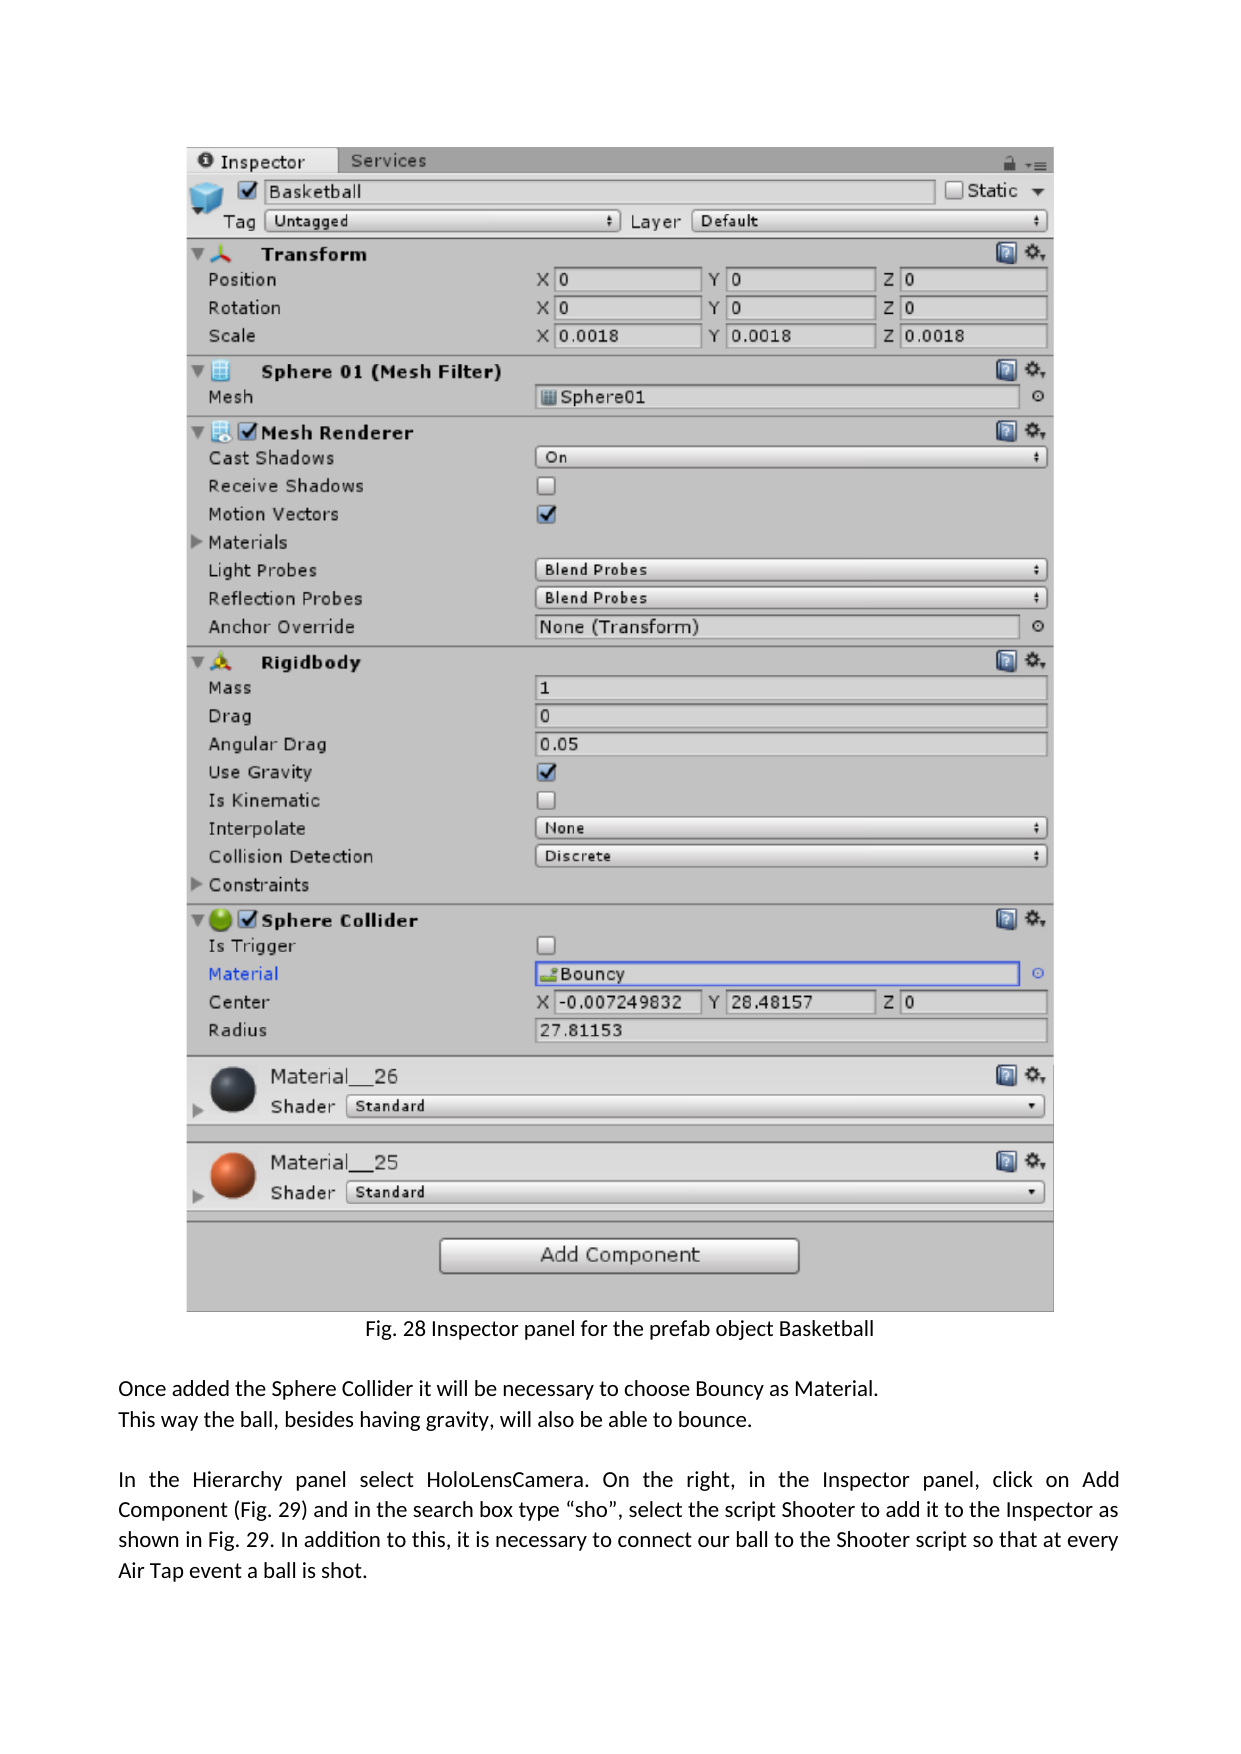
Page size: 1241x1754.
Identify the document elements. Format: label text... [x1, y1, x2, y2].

picture [186, 147, 1054, 1312]
text Fig. 28 Inspector panel for the prefab object Basketball [118, 1314, 1122, 1342]
text In the Hierarchy panel select HoloLensCamera. On the right, in the Inspector panel, click on Add Component (Fig. 29) and in the search box type “sho”, select the script Shooter to add it to the Inspector as shown in Fig. 29. In addition to this, it is necessary to connect our ball to the Shooter script so that at every Air Tap event a ball is shot. [118, 1465, 1122, 1584]
text Once added the Sphere Collider it will be necessary to choose Bouncy as Material. [118, 1374, 1122, 1403]
text This way the ball, besides having gravity, will also be able to bounce. [118, 1405, 1122, 1433]
